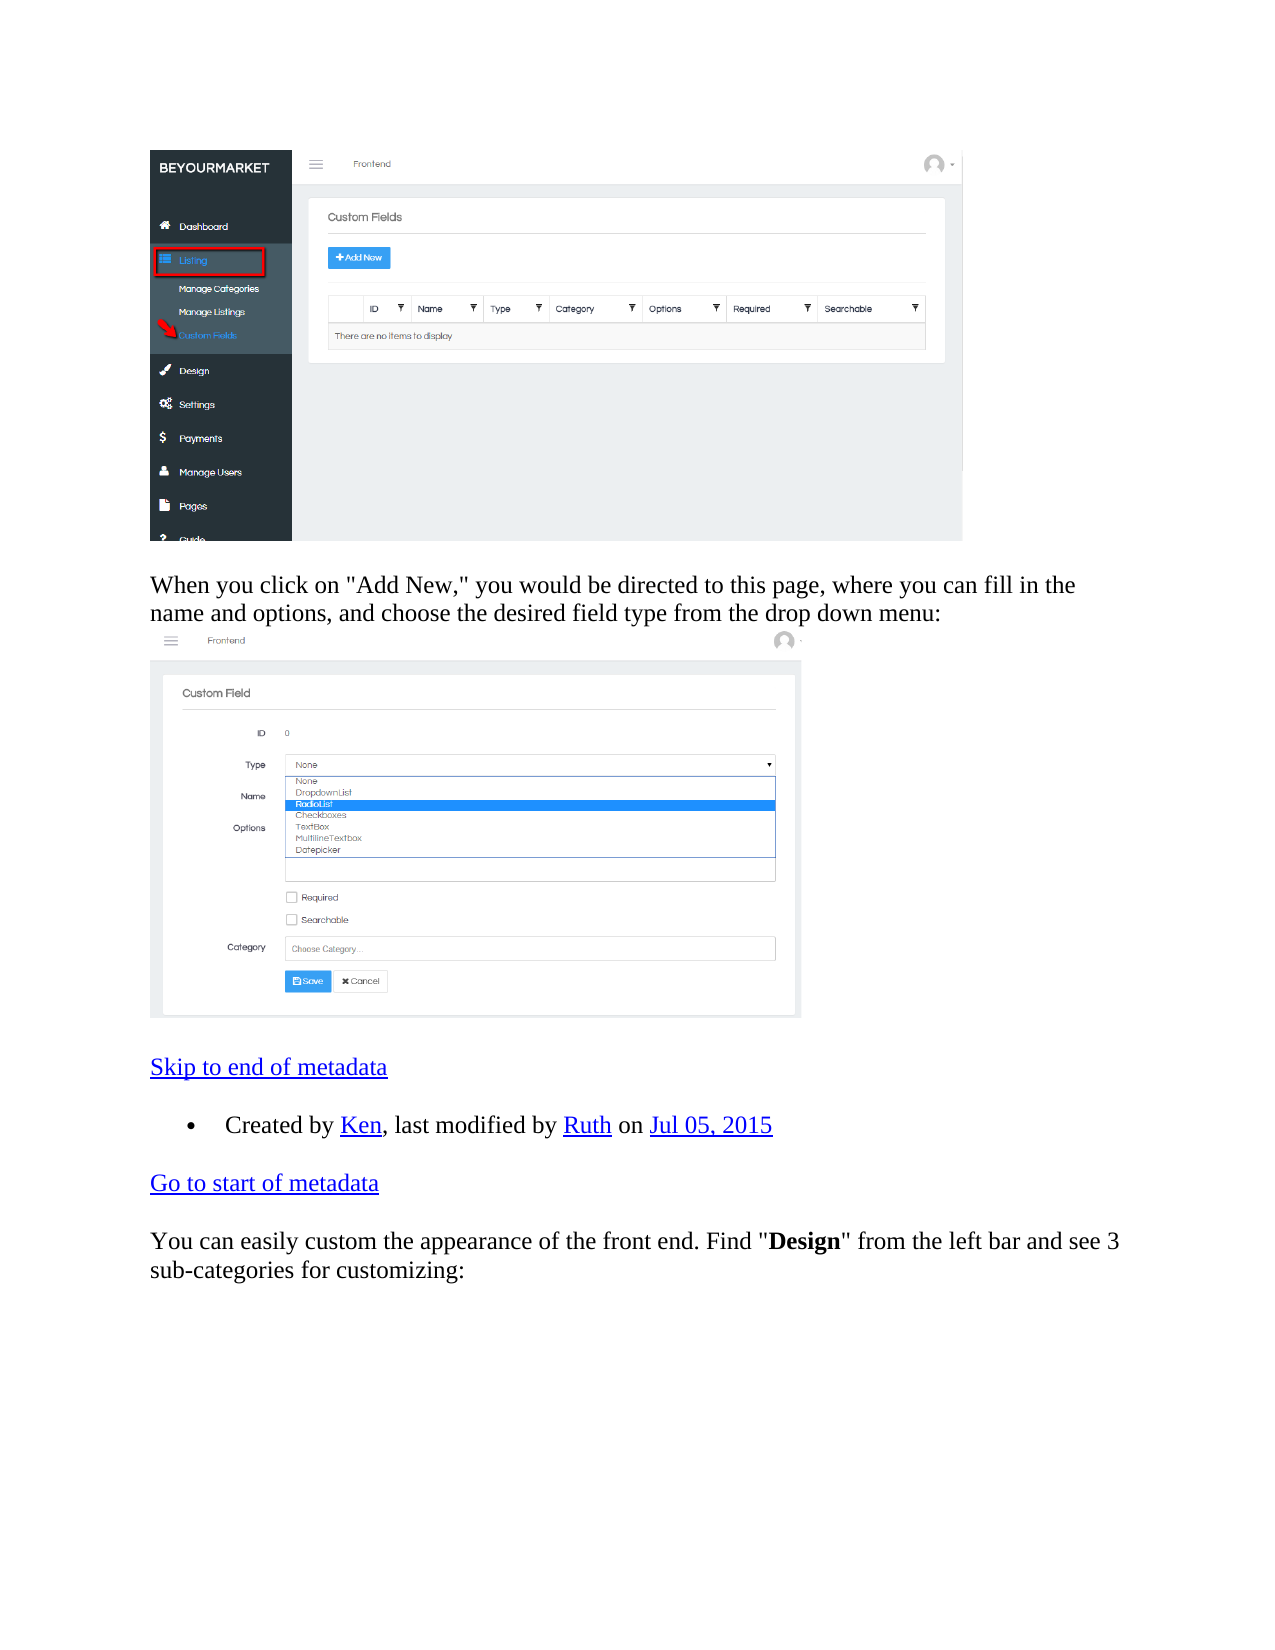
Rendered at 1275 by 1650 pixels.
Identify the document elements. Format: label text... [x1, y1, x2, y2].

text Go to start of metadata [150, 1168, 1125, 1197]
list Created by Ken, last modified by Ruth on Jul 05, 2015 [187, 1110, 1125, 1139]
text Skip to end of metadata [150, 1052, 1125, 1081]
picture [150, 627, 802, 1018]
text You can easily custom the appearance of the front end. Find "Design" from the left bar and see 3 sub-categories for customizing: [150, 1226, 1125, 1284]
picture [150, 150, 963, 541]
